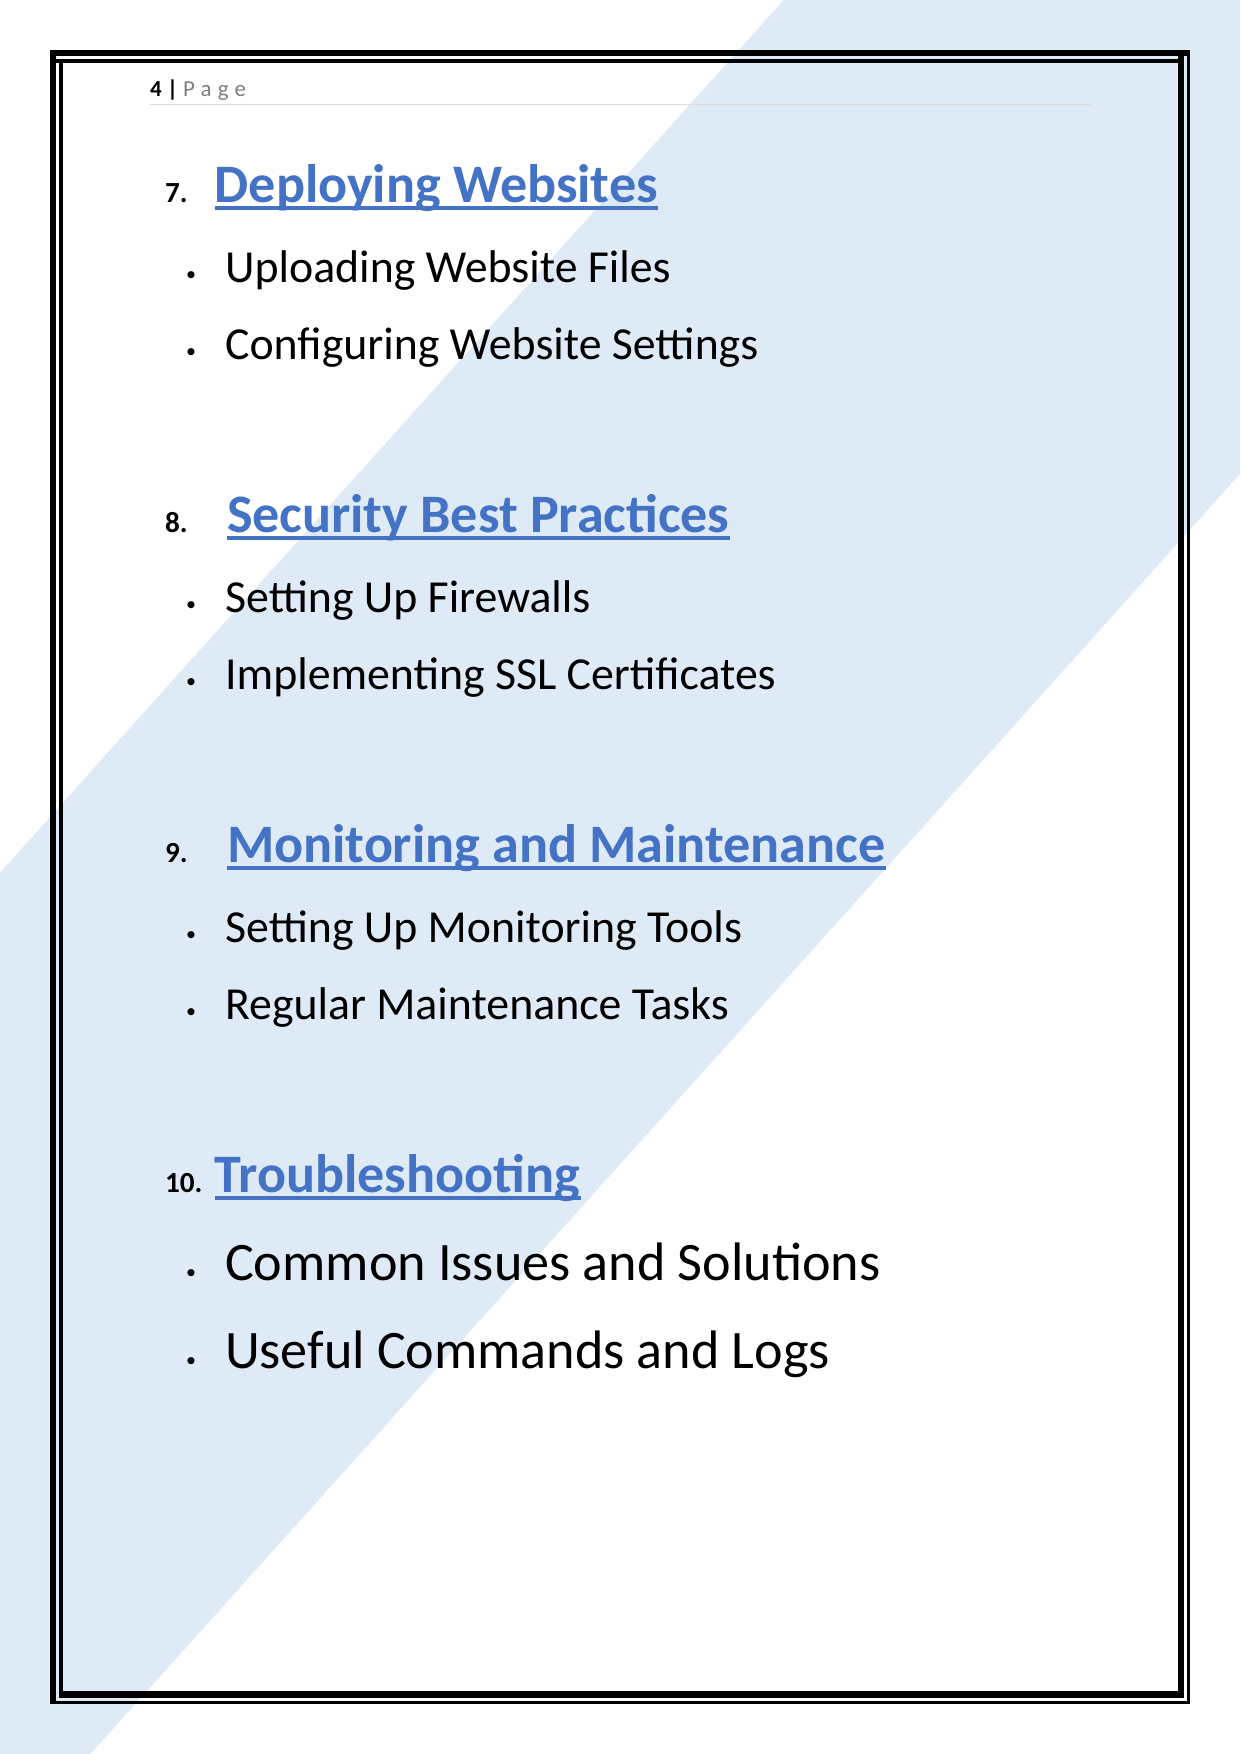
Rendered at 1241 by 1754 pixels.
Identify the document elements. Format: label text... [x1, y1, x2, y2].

list Common Issues and Solutions [187, 1228, 1090, 1294]
list Security Best Practices [165, 480, 1090, 546]
list Uploading Website Files [187, 238, 1090, 294]
list Useful Commands and Logs [187, 1316, 1090, 1382]
list Setting Up Firewalls [187, 568, 1090, 624]
list Implementing SSL Certificates [187, 645, 1090, 701]
list Regular Maintenance Tasks [187, 975, 1090, 1031]
list Configuring Website Settings [187, 315, 1090, 371]
list Setting Up Monitoring Tools [187, 898, 1090, 954]
list Troubleshooting [165, 1140, 1090, 1206]
list Deploying Websites [165, 150, 1090, 216]
list Monitoring and Maintenance [165, 810, 1090, 876]
